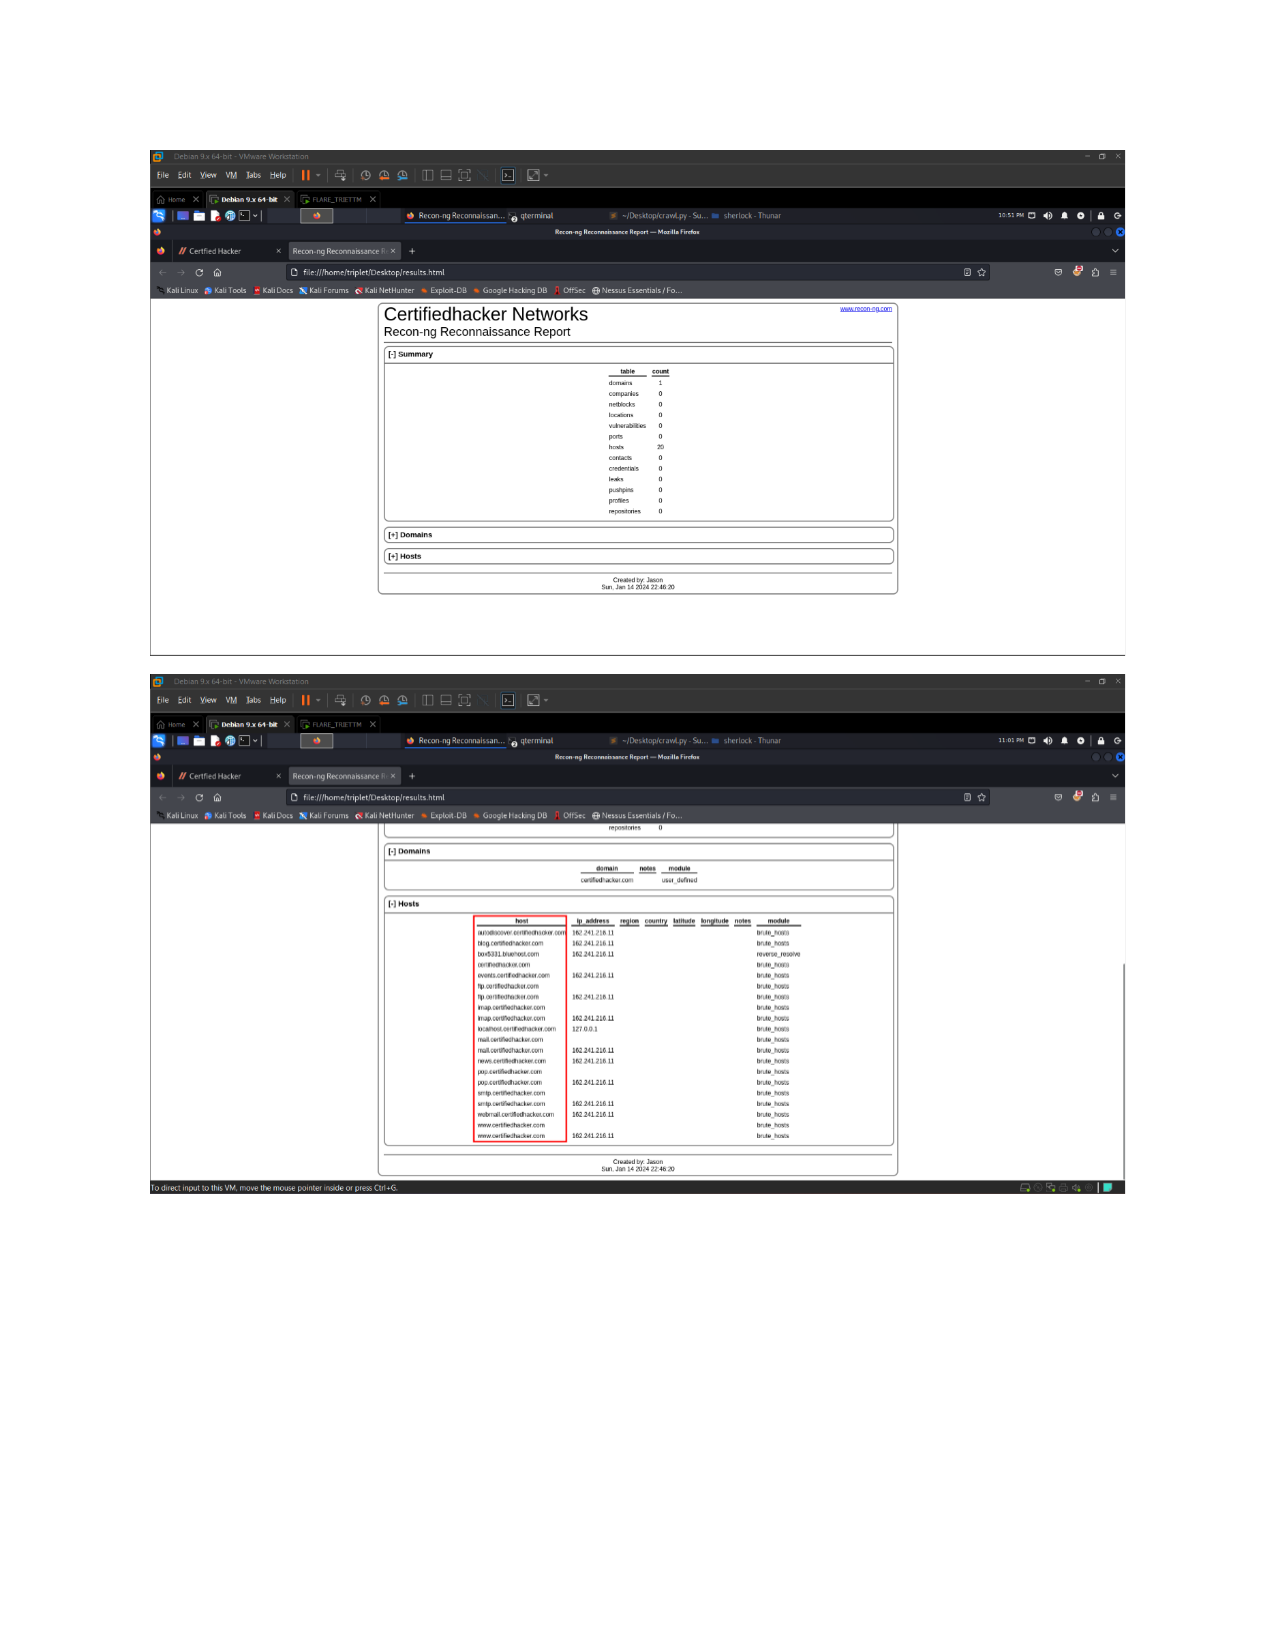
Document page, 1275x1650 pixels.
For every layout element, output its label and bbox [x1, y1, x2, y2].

picture [150, 674, 1125, 1194]
picture [150, 150, 1125, 656]
